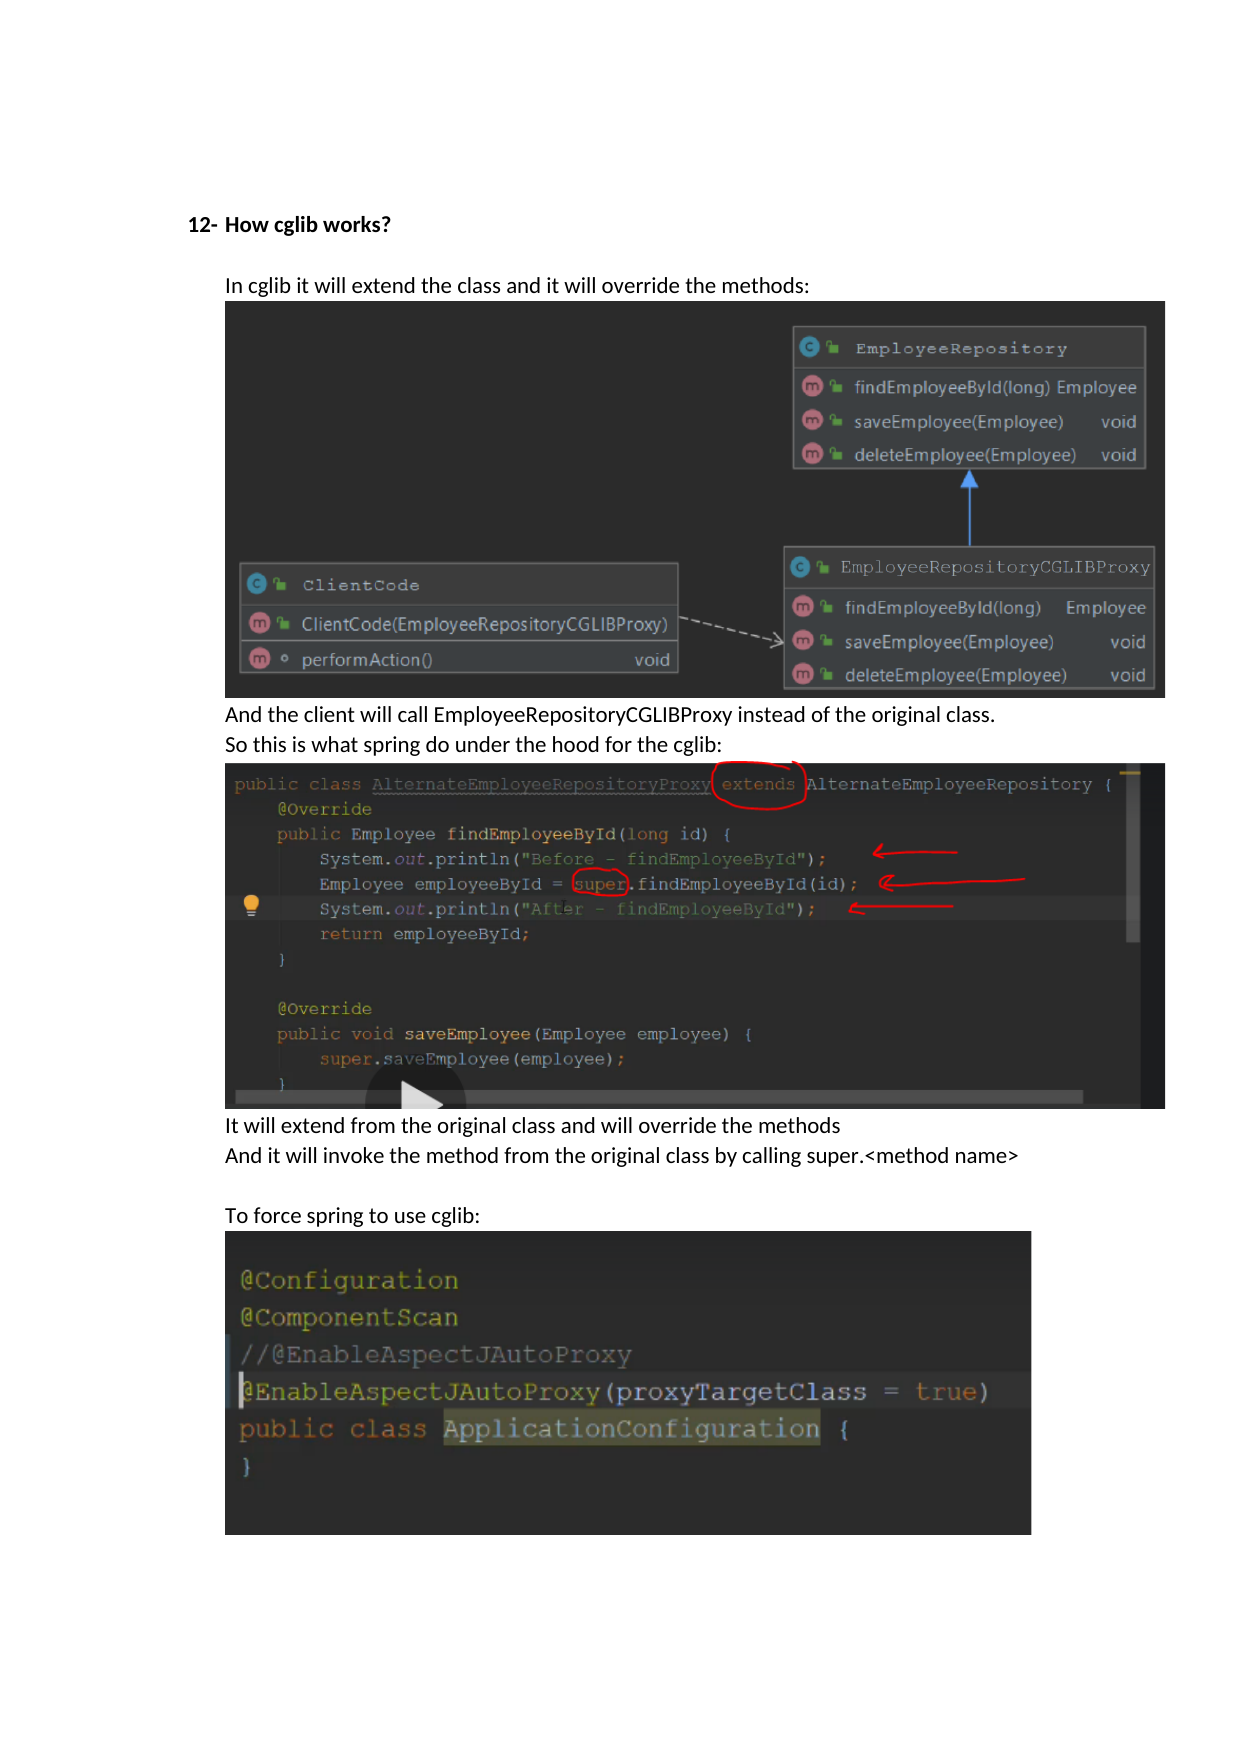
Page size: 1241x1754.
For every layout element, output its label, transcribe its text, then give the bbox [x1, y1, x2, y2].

picture [225, 1231, 1032, 1535]
list So this is what spring do under the hood for the cglib: [225, 730, 1090, 758]
picture [225, 301, 1166, 698]
list And it will invoke the method from the original class by calling super.<method name> [225, 1141, 1090, 1169]
picture [225, 760, 1166, 1109]
list And the client will call EmployeeRepositoryCGLIBProxy instead of the original class. [225, 700, 1090, 728]
list In cglib it will extend the class and it will override the methods: [225, 271, 1090, 299]
list How cglib works? [187, 210, 1090, 238]
list To force spring to use cglib: [225, 1202, 1090, 1229]
list It will extend from the original class and will override the methods [225, 1111, 1090, 1139]
